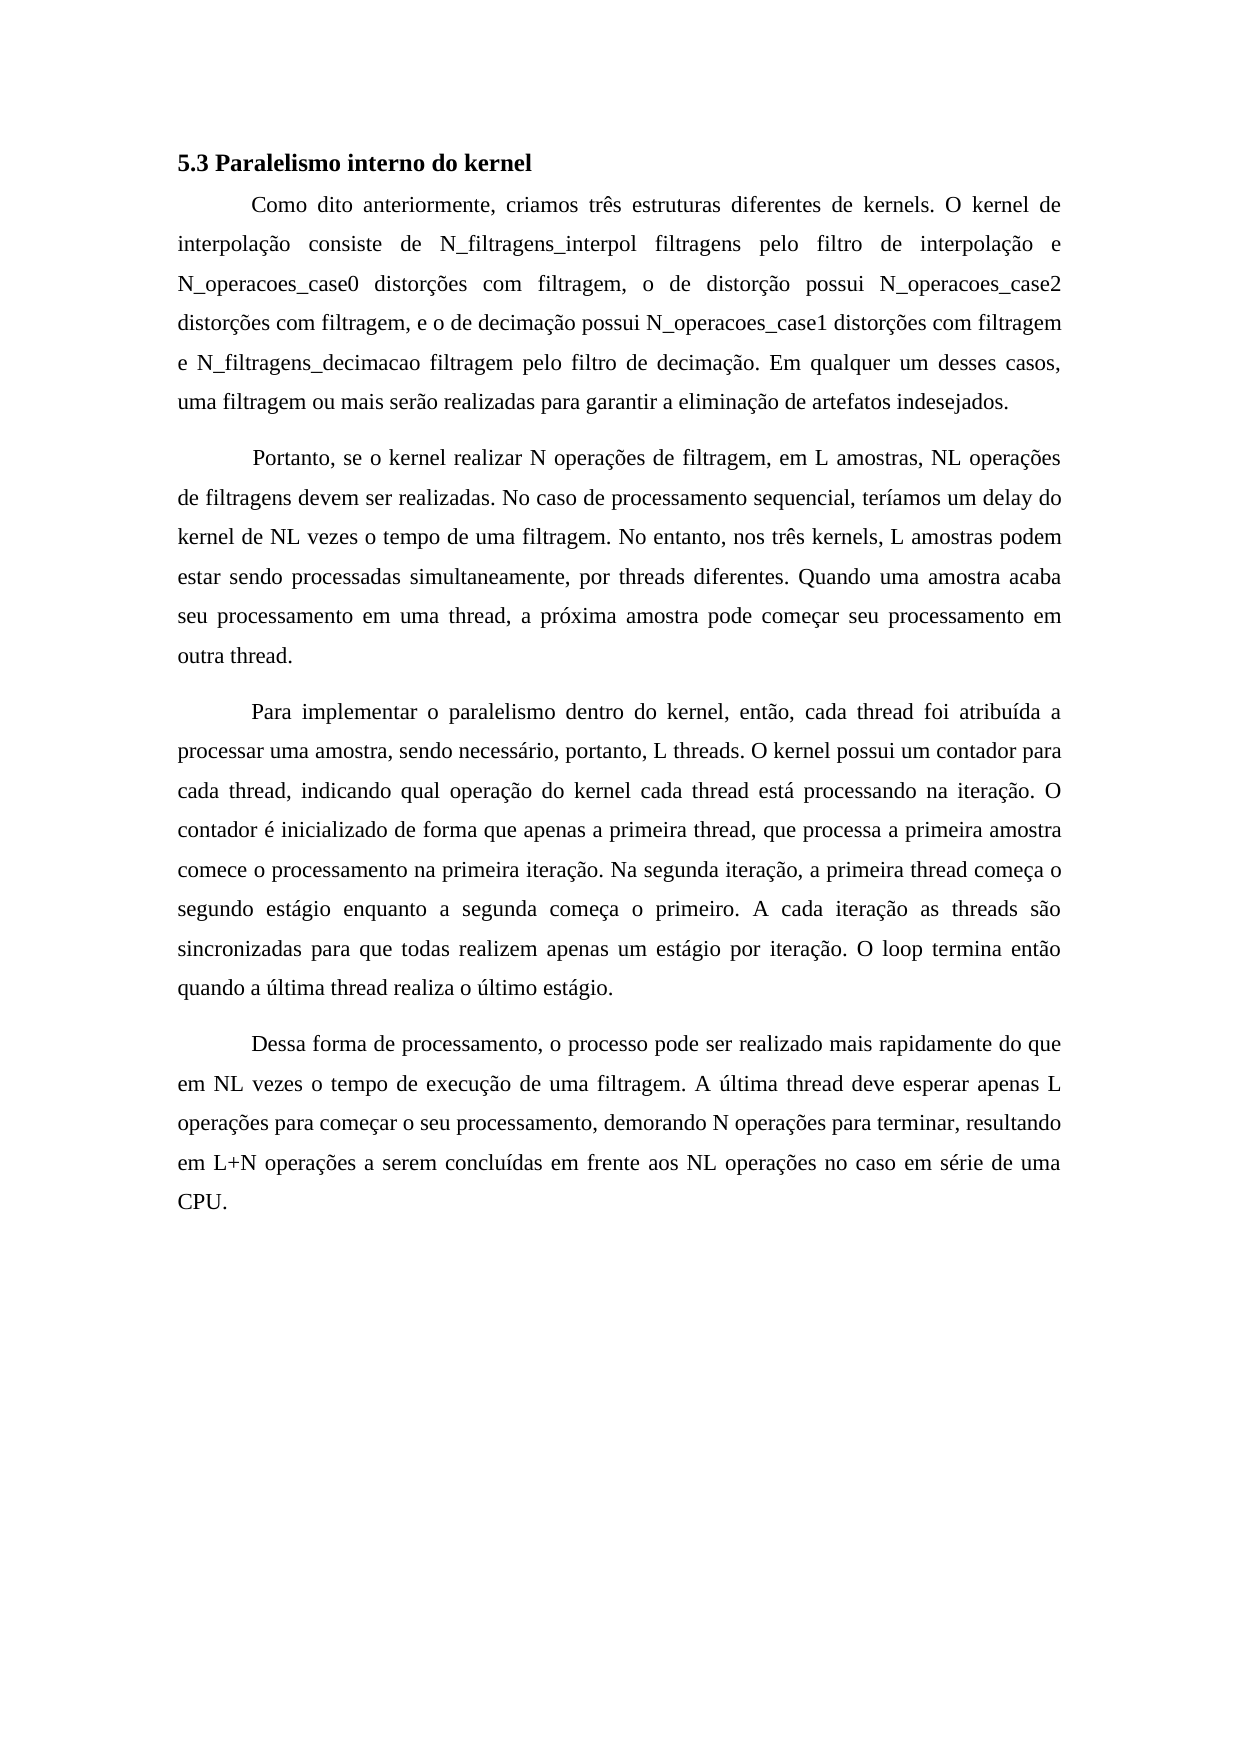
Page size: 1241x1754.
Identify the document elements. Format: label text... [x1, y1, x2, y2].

subtitle 5.3 Paralelismo interno do kernel [177, 148, 1063, 176]
text Para implementar o paralelismo dentro do kernel, então, cada thread foi atribuída a processar uma amostra, sendo necessário, portanto, L threads. O kernel possui um contador para cada thread, indicando qual operação do kernel cada thread está processando na iteração. O contador é inicializado de forma que apenas a primeira thread, que processa a primeira amostra comece o processamento na primeira iteração. Na segunda iteração, a primeira thread começa o segundo estágio enquanto a segunda começa o primeiro. A cada iteração as threads são sincronizadas para que todas realizem apenas um estágio por iteração. O loop termina então quando a última thread realiza o último estágio. [177, 698, 1063, 1001]
text Dessa forma de processamento, o processo pode ser realizado mais rapidamente do que em NL vezes o tempo de execução de uma filtragem. A última thread deve esperar apenas L operações para começar o seu processamento, demorando N operações para terminar, resultando em L+N operações a serem concluídas em frente aos NL operações no caso em série de uma CPU. [177, 1030, 1063, 1214]
text Como dito anteriormente, criamos três estruturas diferentes de kernels. O kernel de interpolação consiste de N_filtragens_interpol filtragens pelo filtro de interpolação e N_operacoes_case0 distorções com filtragem, o de distorção possui N_operacoes_case2 distorções com filtragem, e o de decimação possui N_operacoes_case1 distorções com filtragem e N_filtragens_decimacao filtragem pelo filtro de decimação. Em qualquer um desses casos, uma filtragem ou mais serão realizadas para garantir a eliminação de artefatos indesejados. [177, 191, 1063, 414]
text Portanto, se o kernel realizar N operações de filtragem, em L amostras, NL operações de filtragens devem ser realizadas. No caso de processamento sequencial, teríamos um delay do kernel de NL vezes o tempo de uma filtragem. No entanto, nos três kernels, L amostras podem estar sendo processadas simultaneamente, por threads diferentes. Quando uma amostra acaba seu processamento em uma thread, a próxima amostra pode começar seu processamento em outra thread. [177, 444, 1063, 668]
